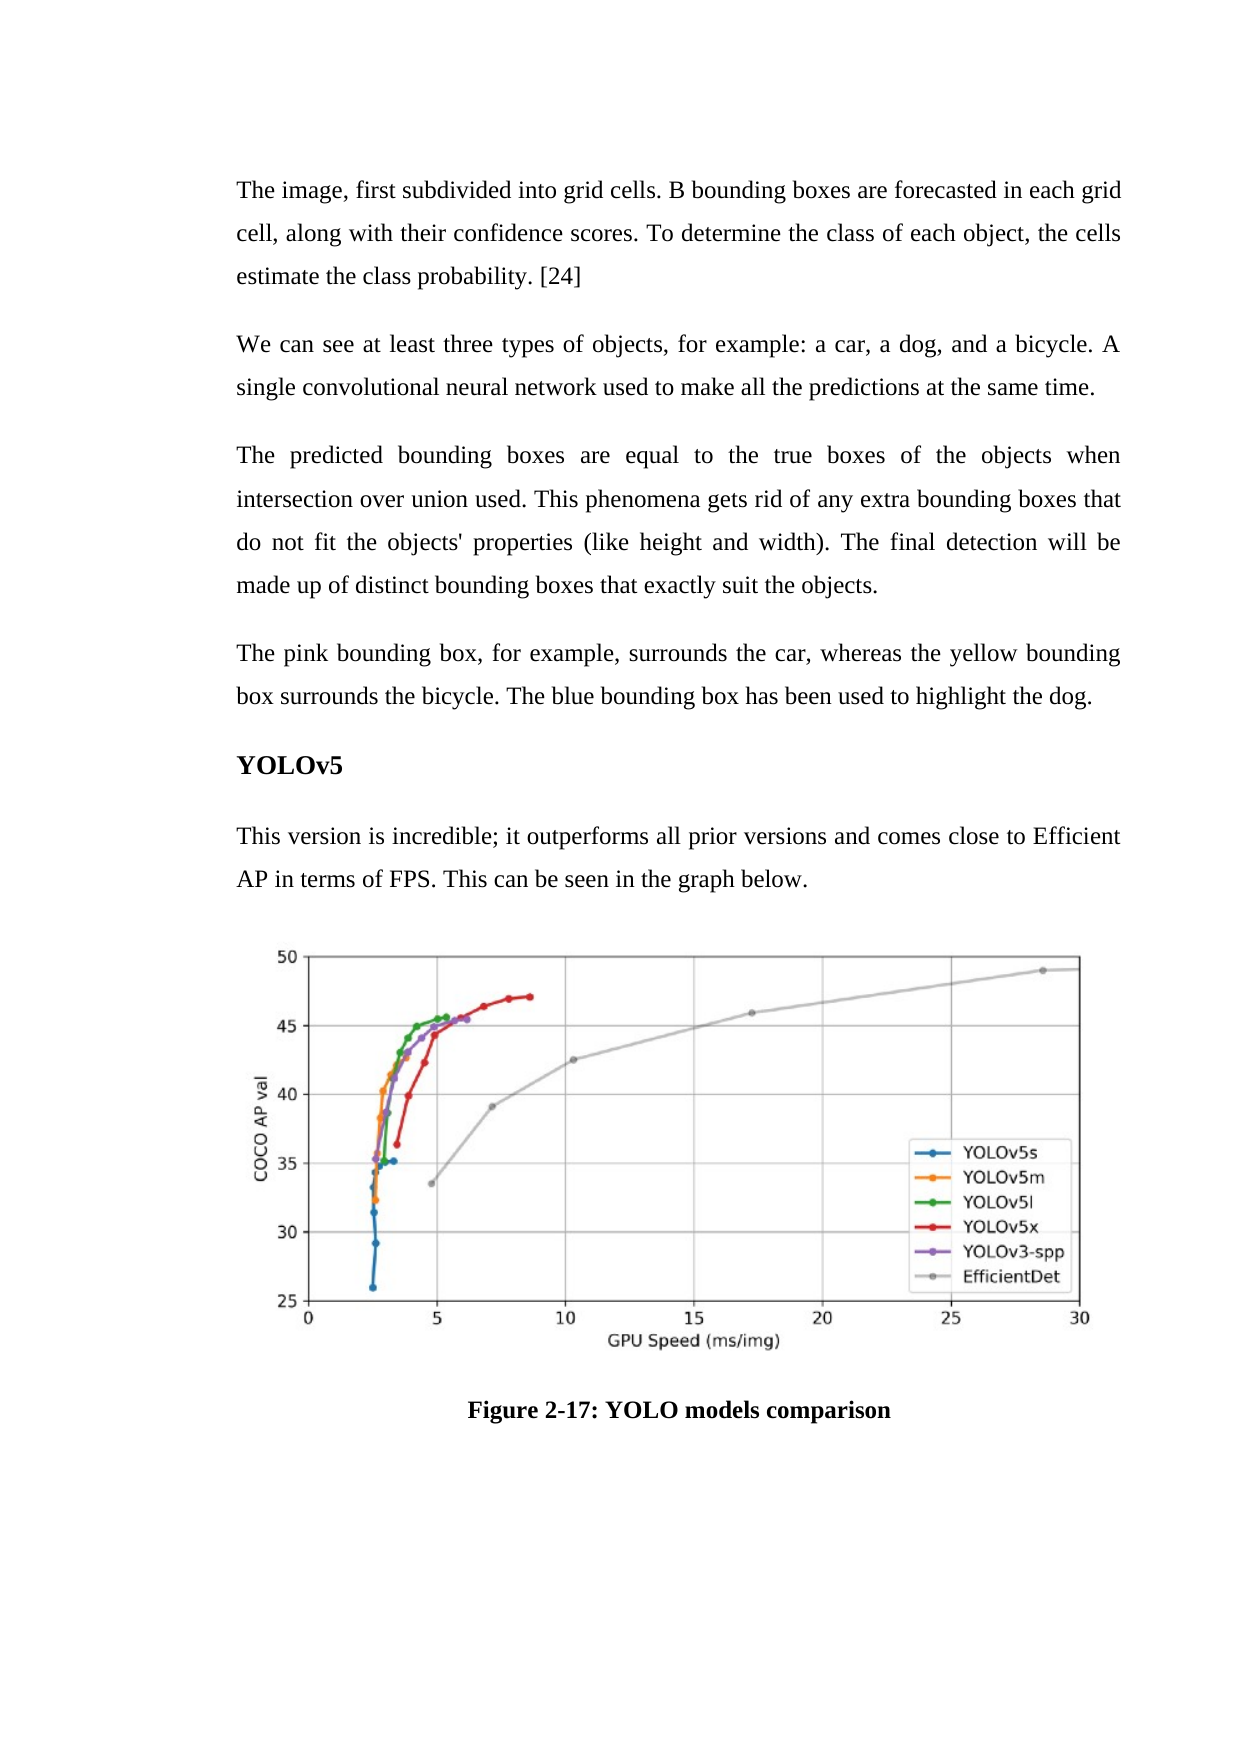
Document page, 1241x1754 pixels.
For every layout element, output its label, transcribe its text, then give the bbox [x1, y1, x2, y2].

subtitle YOLOv5 [236, 749, 1087, 781]
text The predicted bounding boxes are equal to the true boxes of the objects when intersection over union used. This phenomena gets rid of any extra bounding boxes that do not fit the objects' properties (like height and width). The final detection will be made up of distinct bounding boxes that exactly suit the objects. [236, 441, 1122, 599]
text This version is incredible; it outperforms all prior versions and comes close to Efficient AP in terms of FPS. This can be seen in the graph below. [236, 821, 1122, 893]
picture [236, 932, 1108, 1368]
text The pink bounding box, for example, surrounds the car, whereas the yellow bounding box surrounds the bicycle. The blue bounding box has been used to highlight the dog. [236, 638, 1122, 710]
text We can see at least three types of objects, for example: a car, a dog, and a bicycle. A single convolutional neural network used to make all the predictions at the same time. [236, 329, 1122, 401]
text The image, first subdivided into grid cells. B bounding boxes are forecasted in each grid cell, along with their confidence scores. To determine the class of each object, the cells estimate the class probability. [24] [236, 175, 1122, 290]
